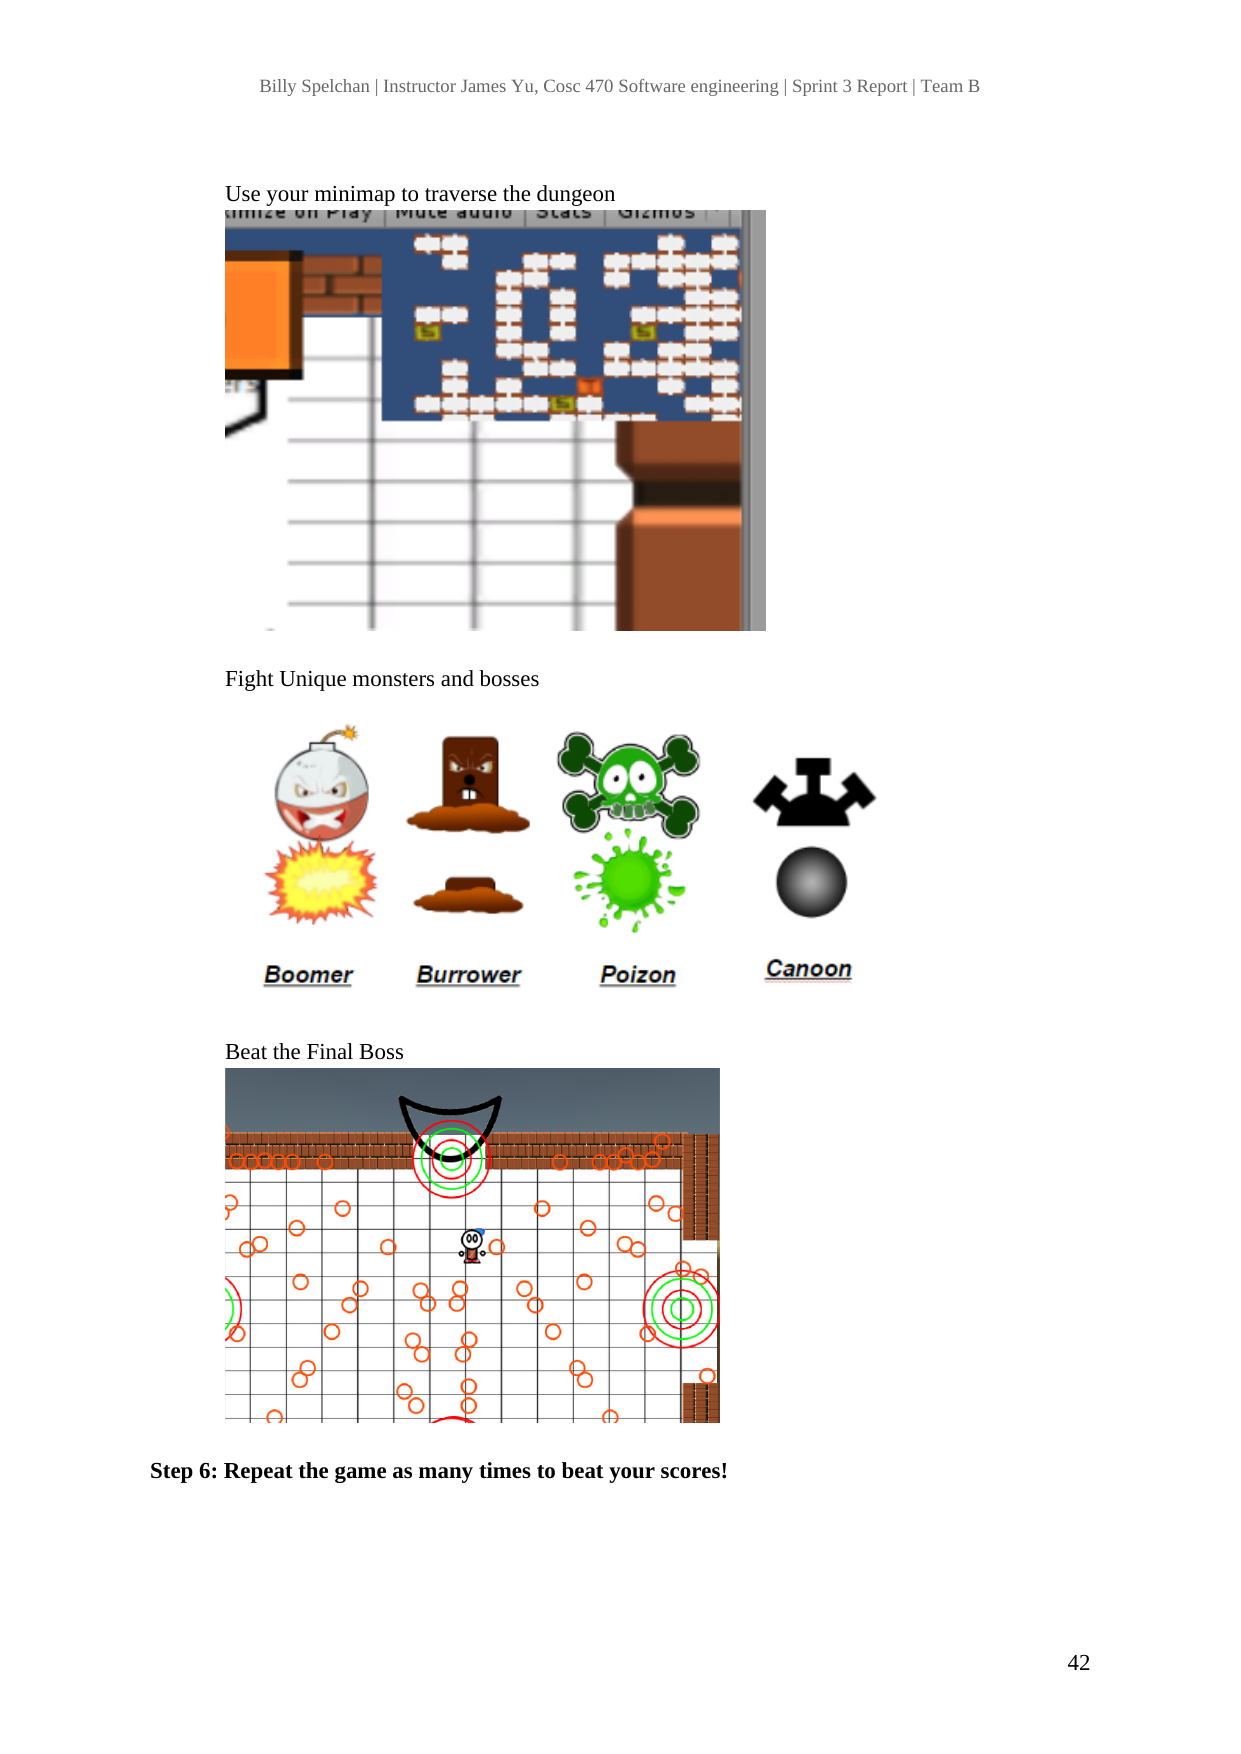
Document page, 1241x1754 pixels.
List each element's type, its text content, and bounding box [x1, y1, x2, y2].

picture [225, 695, 896, 1005]
picture [225, 210, 766, 631]
picture [225, 1068, 720, 1423]
text Use your minimap to traverse the dungeon [225, 180, 1090, 207]
text Step 6: Repeat the game as many times to beat your scores! [150, 1457, 1090, 1483]
text Fight Unique monsters and bosses [225, 665, 1090, 691]
text Beat the Final Boss [150, 1038, 1090, 1065]
